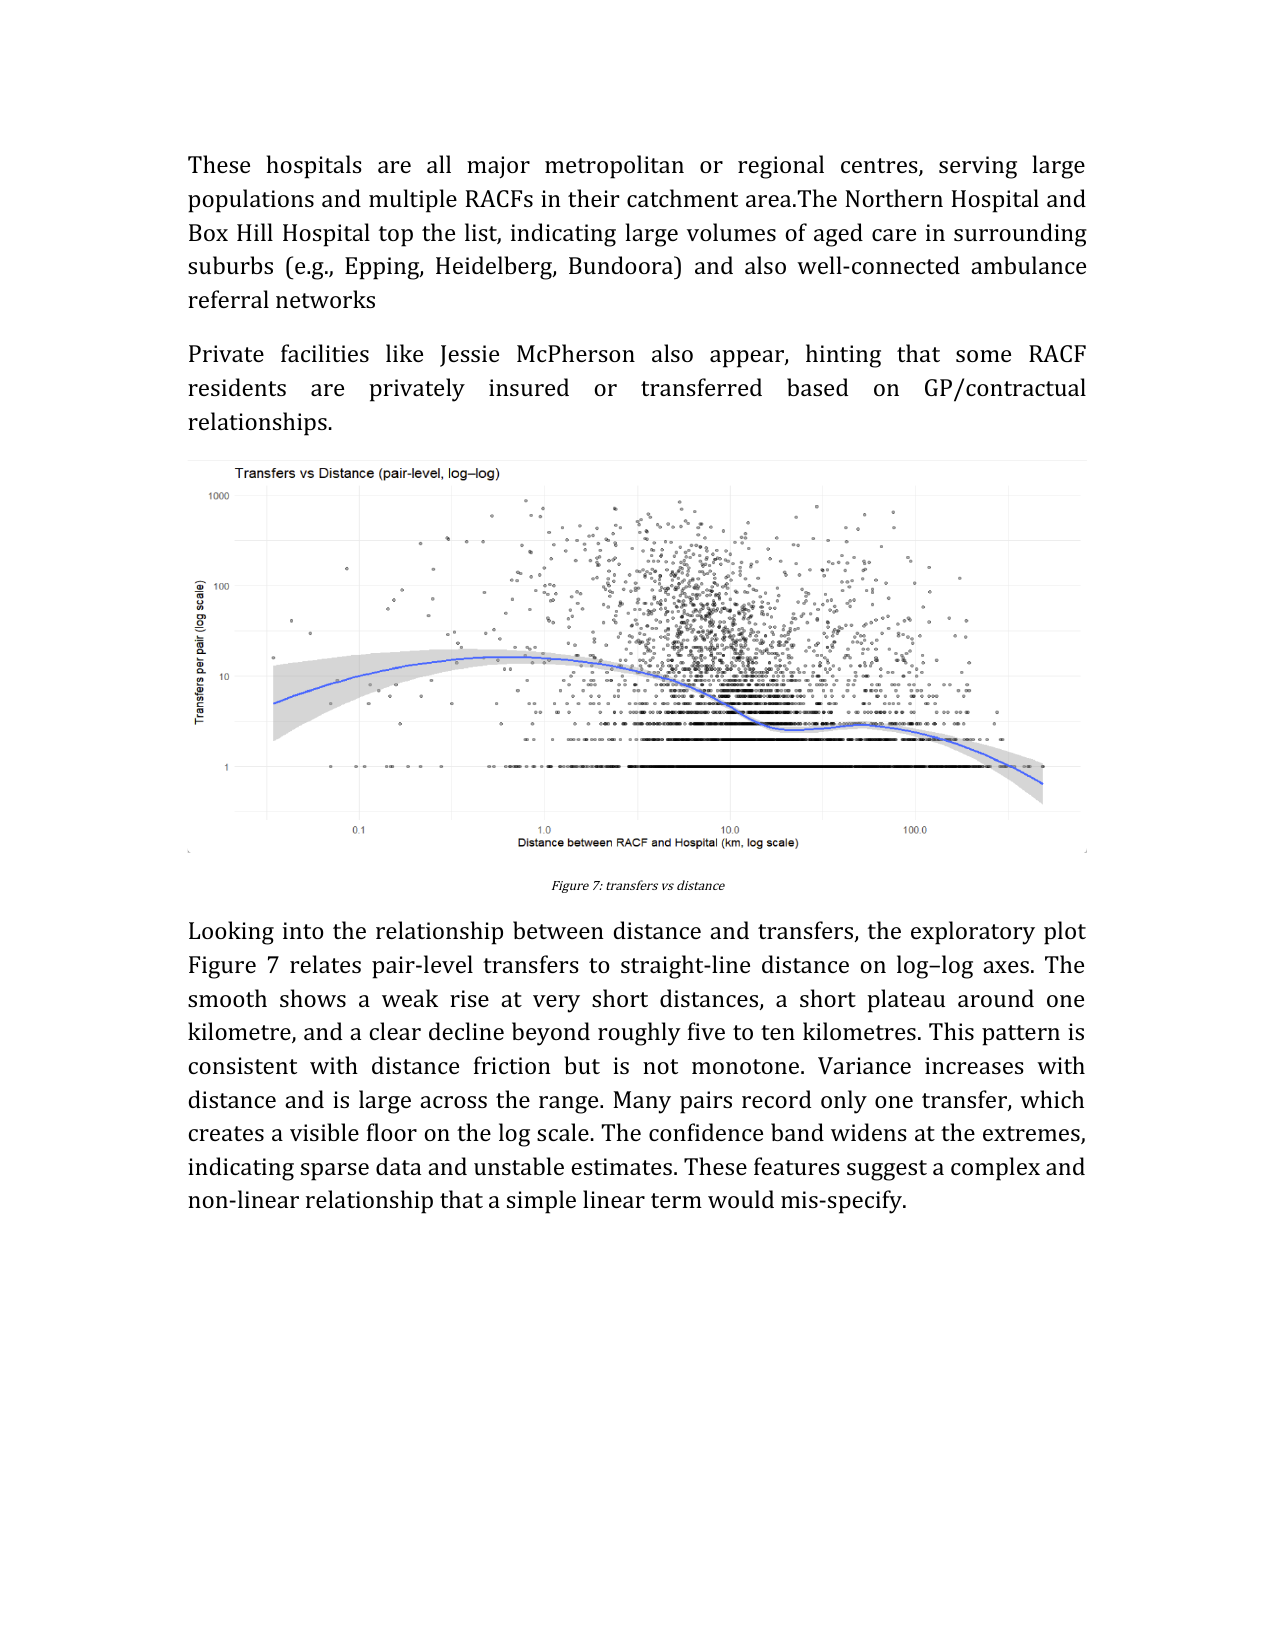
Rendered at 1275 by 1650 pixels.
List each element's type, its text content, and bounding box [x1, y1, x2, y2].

list Looking into the relationship between distance and transfers, the exploratory plot Figure 7 relates pair-level transfers to straight-line distance on log–log axes. The smooth shows a weak rise at very short distances, a short plateau around one kilometre, and a clear decline beyond roughly five to ten kilometres. This pattern is consistent with distance friction but is not monotone. Variance increases with distance and is large across the range. Many pairs record only one transfer, which creates a visible floor on the log scale. The confidence band widens at the extremes, indicating sparse data and unstable estimates. These features suggest a complex and non-linear relationship that a simple linear term would mis-specify. [187, 916, 1087, 1214]
picture [187, 460, 1087, 853]
text Figure 7: transfers vs distance [187, 877, 1087, 893]
list Private facilities like Jessie McPherson also appear, hinting that some RACF residents are privately insured or transferred based on GP/contractual relationships. [187, 339, 1087, 436]
list These hospitals are all major metropolitan or regional centres, serving large populations and multiple RACFs in their catchment area.The Northern Hospital and Box Hill Hospital top the list, indicating large volumes of aged care in surrounding suburbs (e.g., Epping, Heidelberg, Bundoora) and also well-connected ambulance referral networks [187, 150, 1087, 314]
